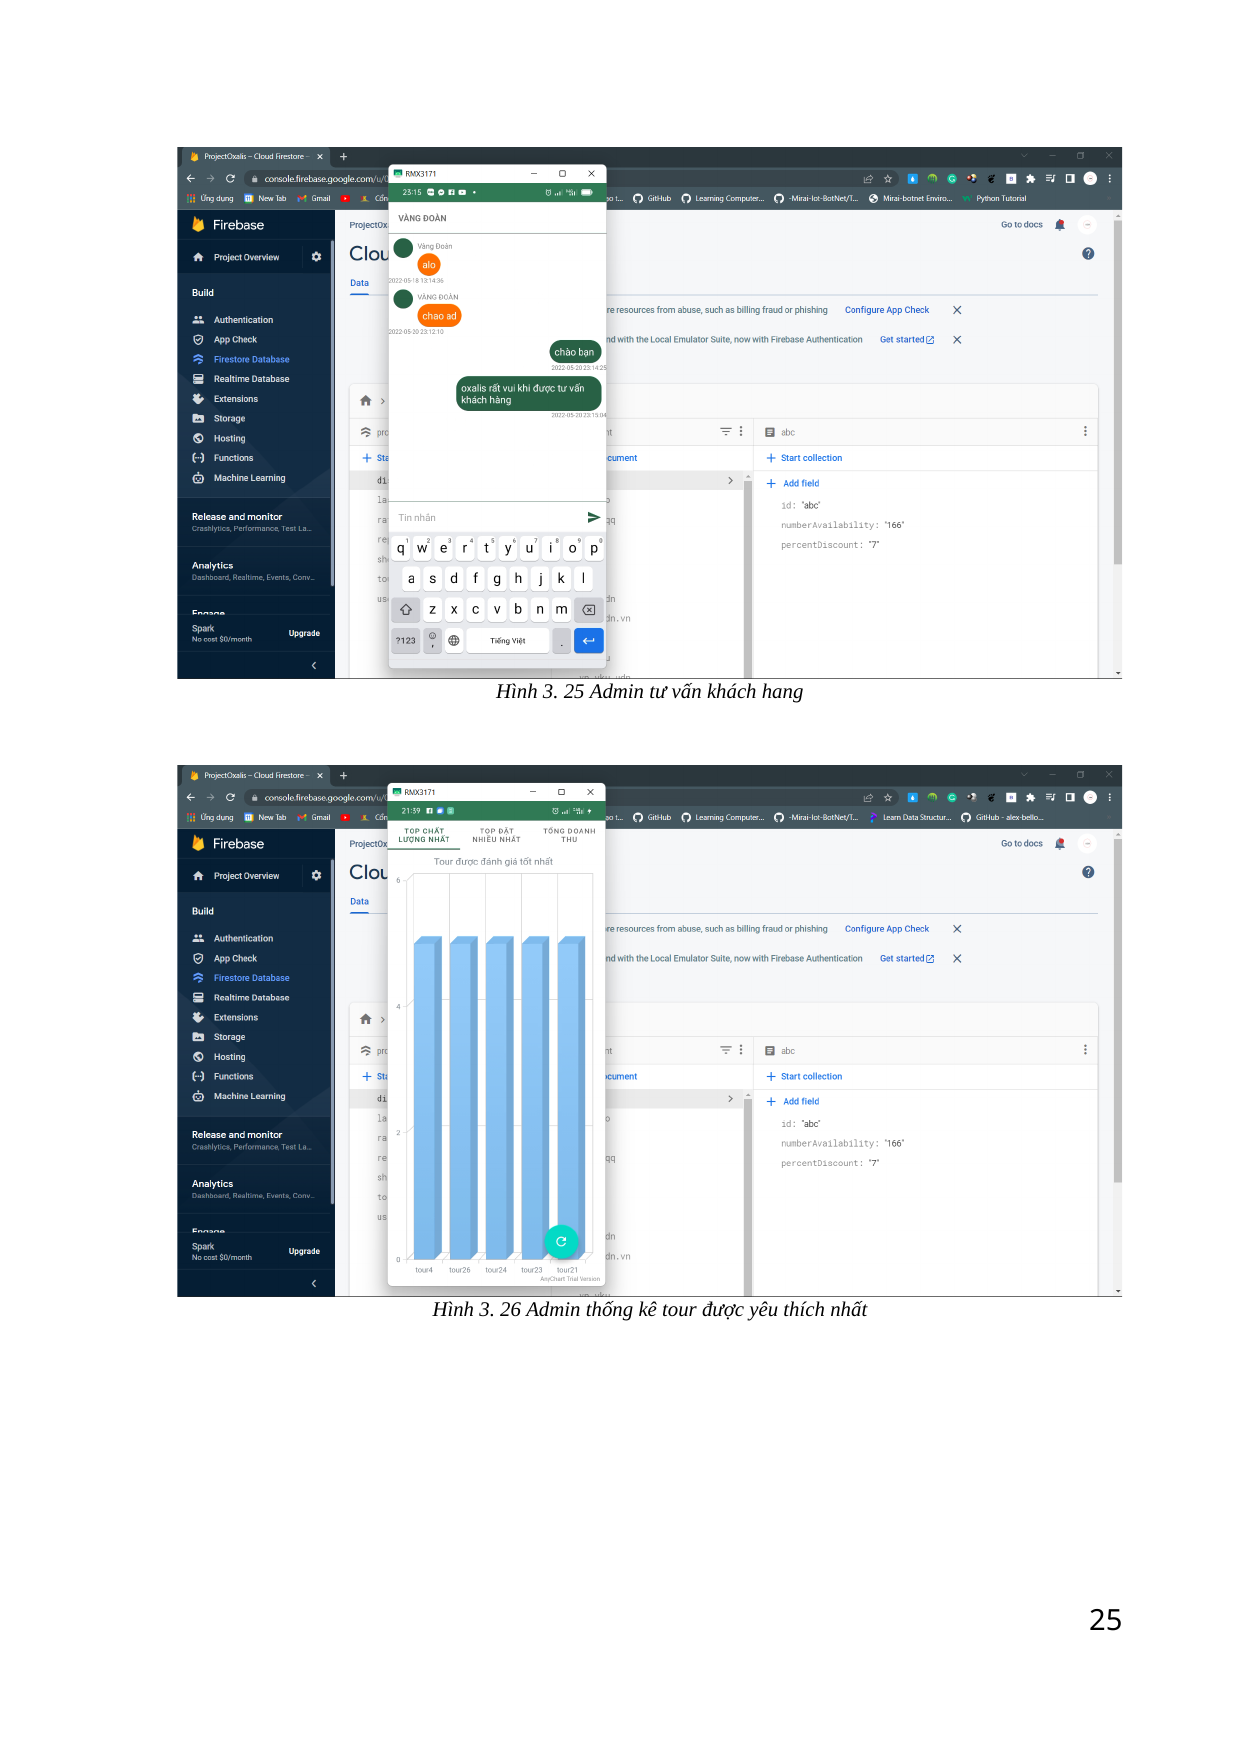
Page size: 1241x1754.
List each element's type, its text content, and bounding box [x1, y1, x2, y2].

text Hình 3. 25 Admin tư vấn khách hang [177, 679, 1122, 703]
picture [177, 147, 1123, 679]
picture [177, 765, 1123, 1297]
text Hình 3. 26 Admin thống kê tour được yêu thích nhất [177, 1297, 1122, 1321]
